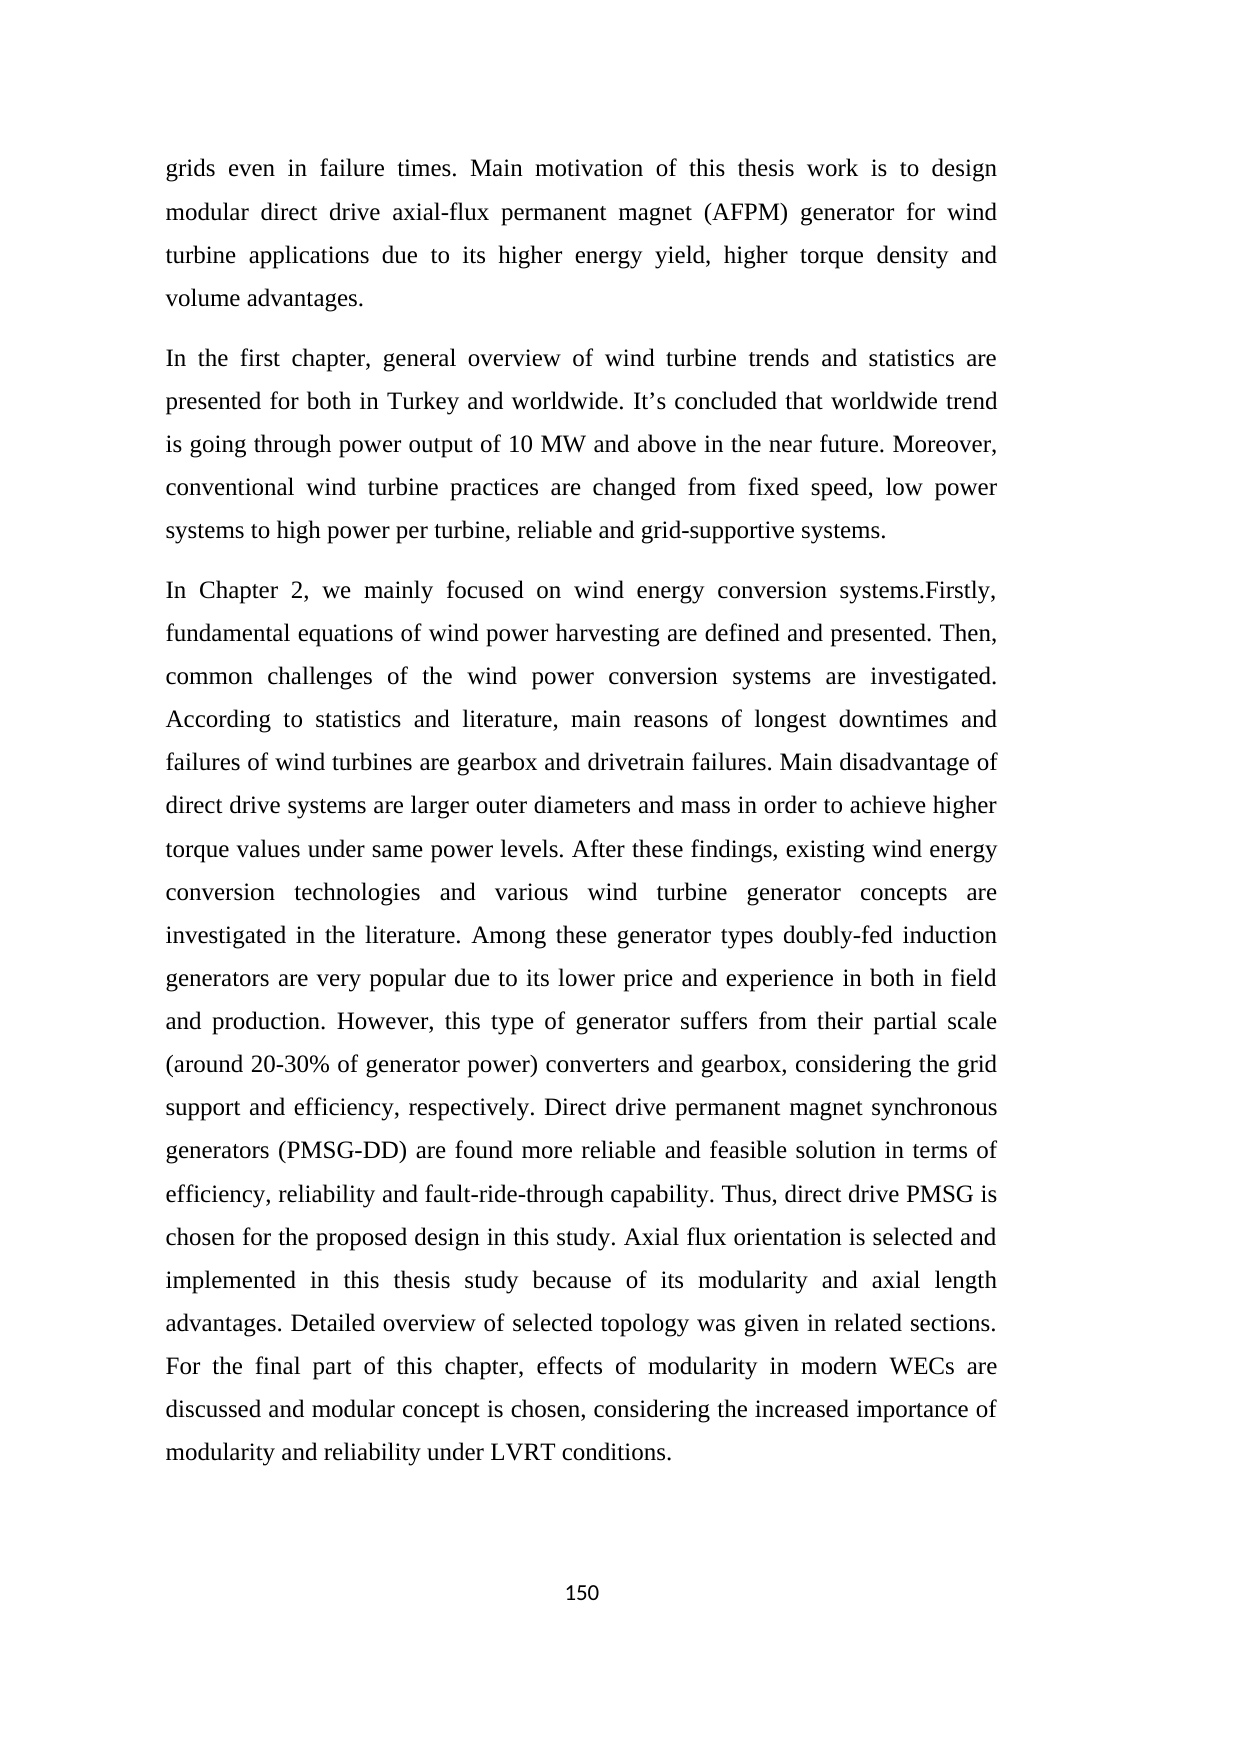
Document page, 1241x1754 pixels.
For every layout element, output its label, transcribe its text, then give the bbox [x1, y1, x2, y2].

text In the first chapter, general overview of wind turbine trends and statistics are presented for both in Turkey and worldwide. It’s concluded that worldwide trend is going through power output of 10 MW and above in the near future. Moreover, conventional wind turbine practices are changed from fixed speed, low power systems to high power per turbine, reliable and grid-supportive systems. [165, 343, 998, 544]
text In Chapter 2, we mainly focused on wind energy conversion systems.Firstly, fundamental equations of wind power harvesting are defined and presented. Then, common challenges of the wind power conversion systems are investigated. According to statistics and literature, main reasons of longest downtimes and failures of wind turbines are gearbox and drivetrain failures. Main disadvantage of direct drive systems are larger outer diameters and mass in order to achieve higher torque values under same power levels. After these findings, existing wind energy conversion technologies and various wind turbine generator concepts are investigated in the literature. Among these generator types doubly-fed induction generators are very popular due to its lower price and experience in both in field and production. However, this type of generator suffers from their partial scale (around 20-30% of generator power) converters and gearbox, considering the grid support and efficiency, respectively. Direct drive permanent magnet synchronous generators (PMSG-DD) are found more reliable and feasible solution in terms of efficiency, reliability and fault-ride-through capability. Thus, direct drive PMSG is chosen for the proposed design in this study. Axial flux orientation is selected and implemented in this thesis study because of its modularity and axial length advantages. Detailed overview of selected topology was given in related sections. For the final part of this chapter, effects of modularity in modern WECs are discussed and modular concept is chosen, considering the increased importance of modularity and reliability under LVRT conditions. [165, 575, 998, 1466]
